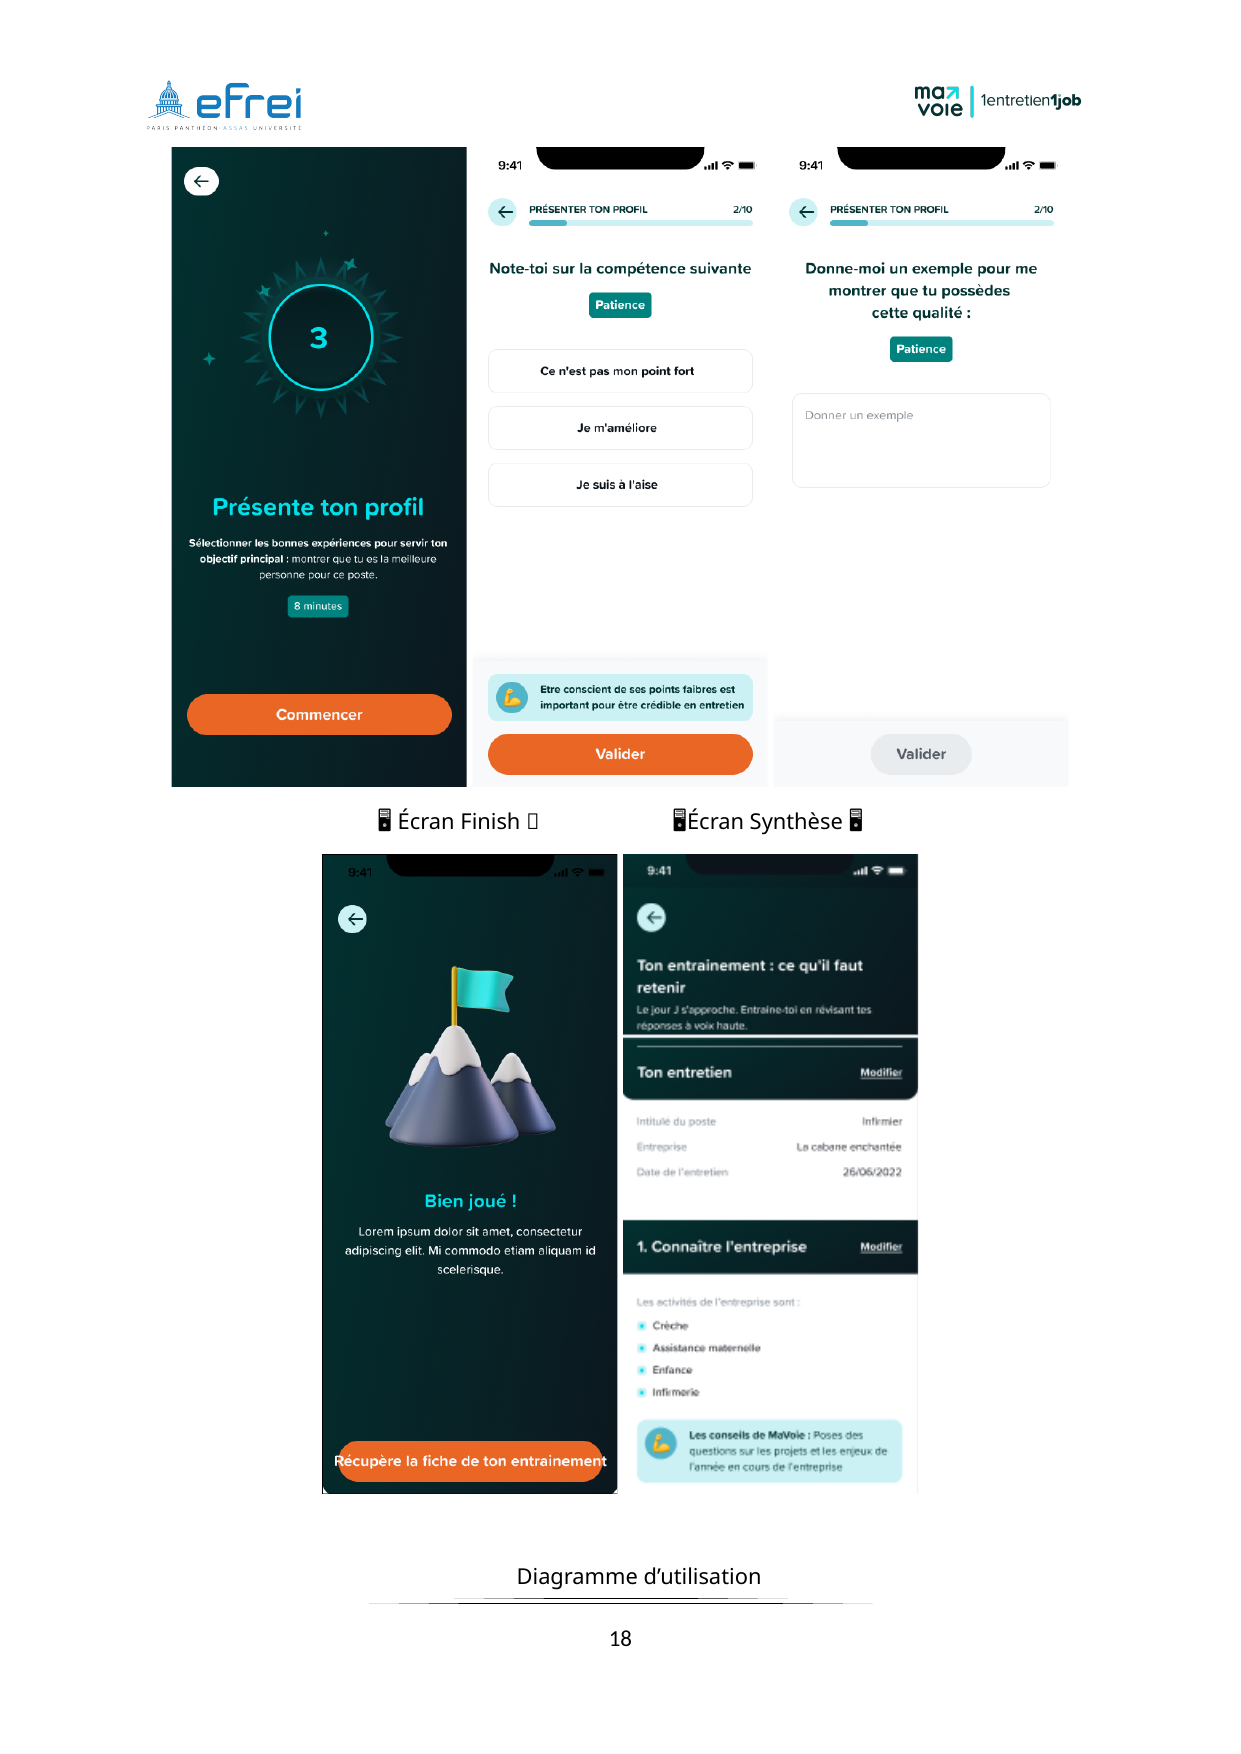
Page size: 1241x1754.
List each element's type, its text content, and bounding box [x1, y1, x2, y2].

picture [322, 854, 618, 1494]
picture [773, 147, 1069, 787]
picture [623, 854, 919, 1494]
text Diagramme d’utilisation [148, 1561, 1093, 1591]
picture [903, 73, 1093, 130]
picture [472, 147, 768, 787]
text Écran Finish Écran Synthèse [148, 806, 1093, 836]
picture [147, 80, 301, 130]
picture [171, 147, 467, 787]
